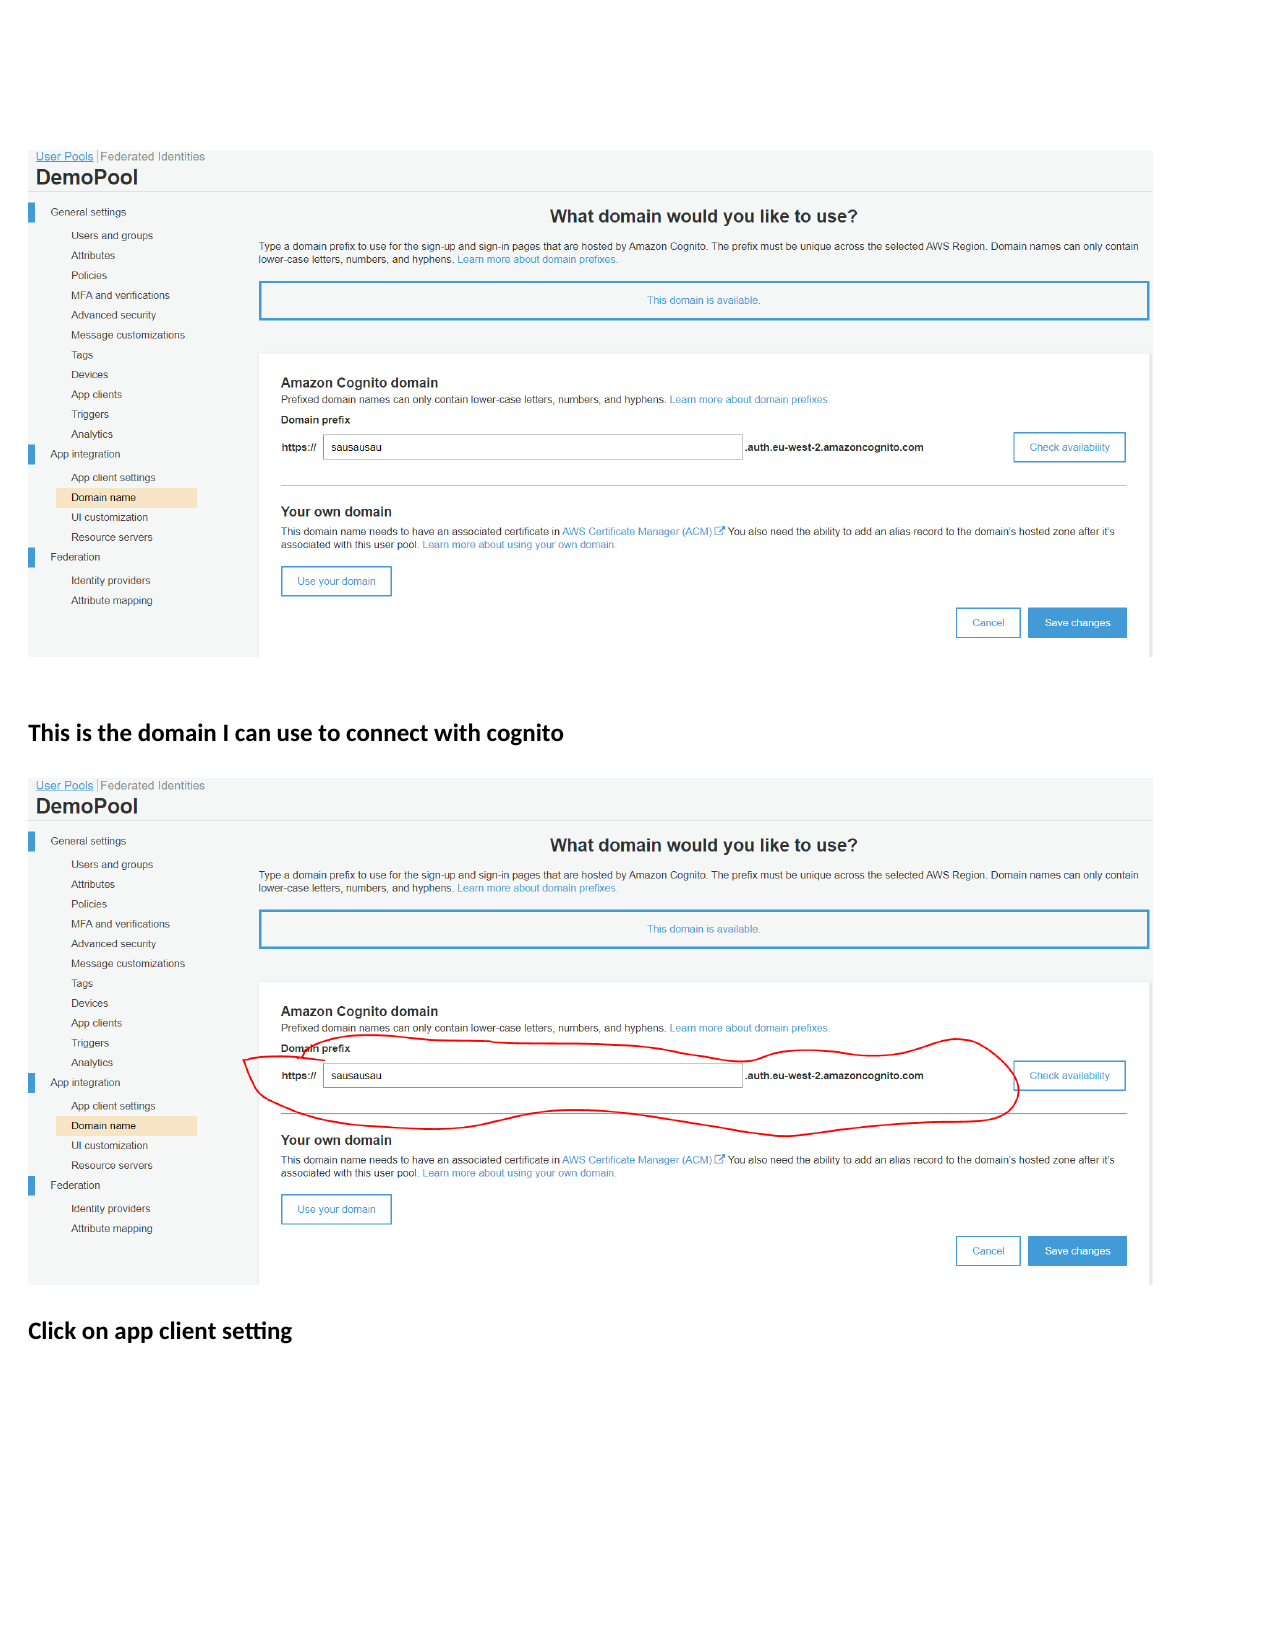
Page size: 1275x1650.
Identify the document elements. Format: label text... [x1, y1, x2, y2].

text This is the domain I can use to connect with cognito [28, 717, 1125, 748]
text Click on app client setting [28, 1315, 1125, 1346]
picture [28, 150, 1154, 657]
picture [28, 778, 1154, 1285]
